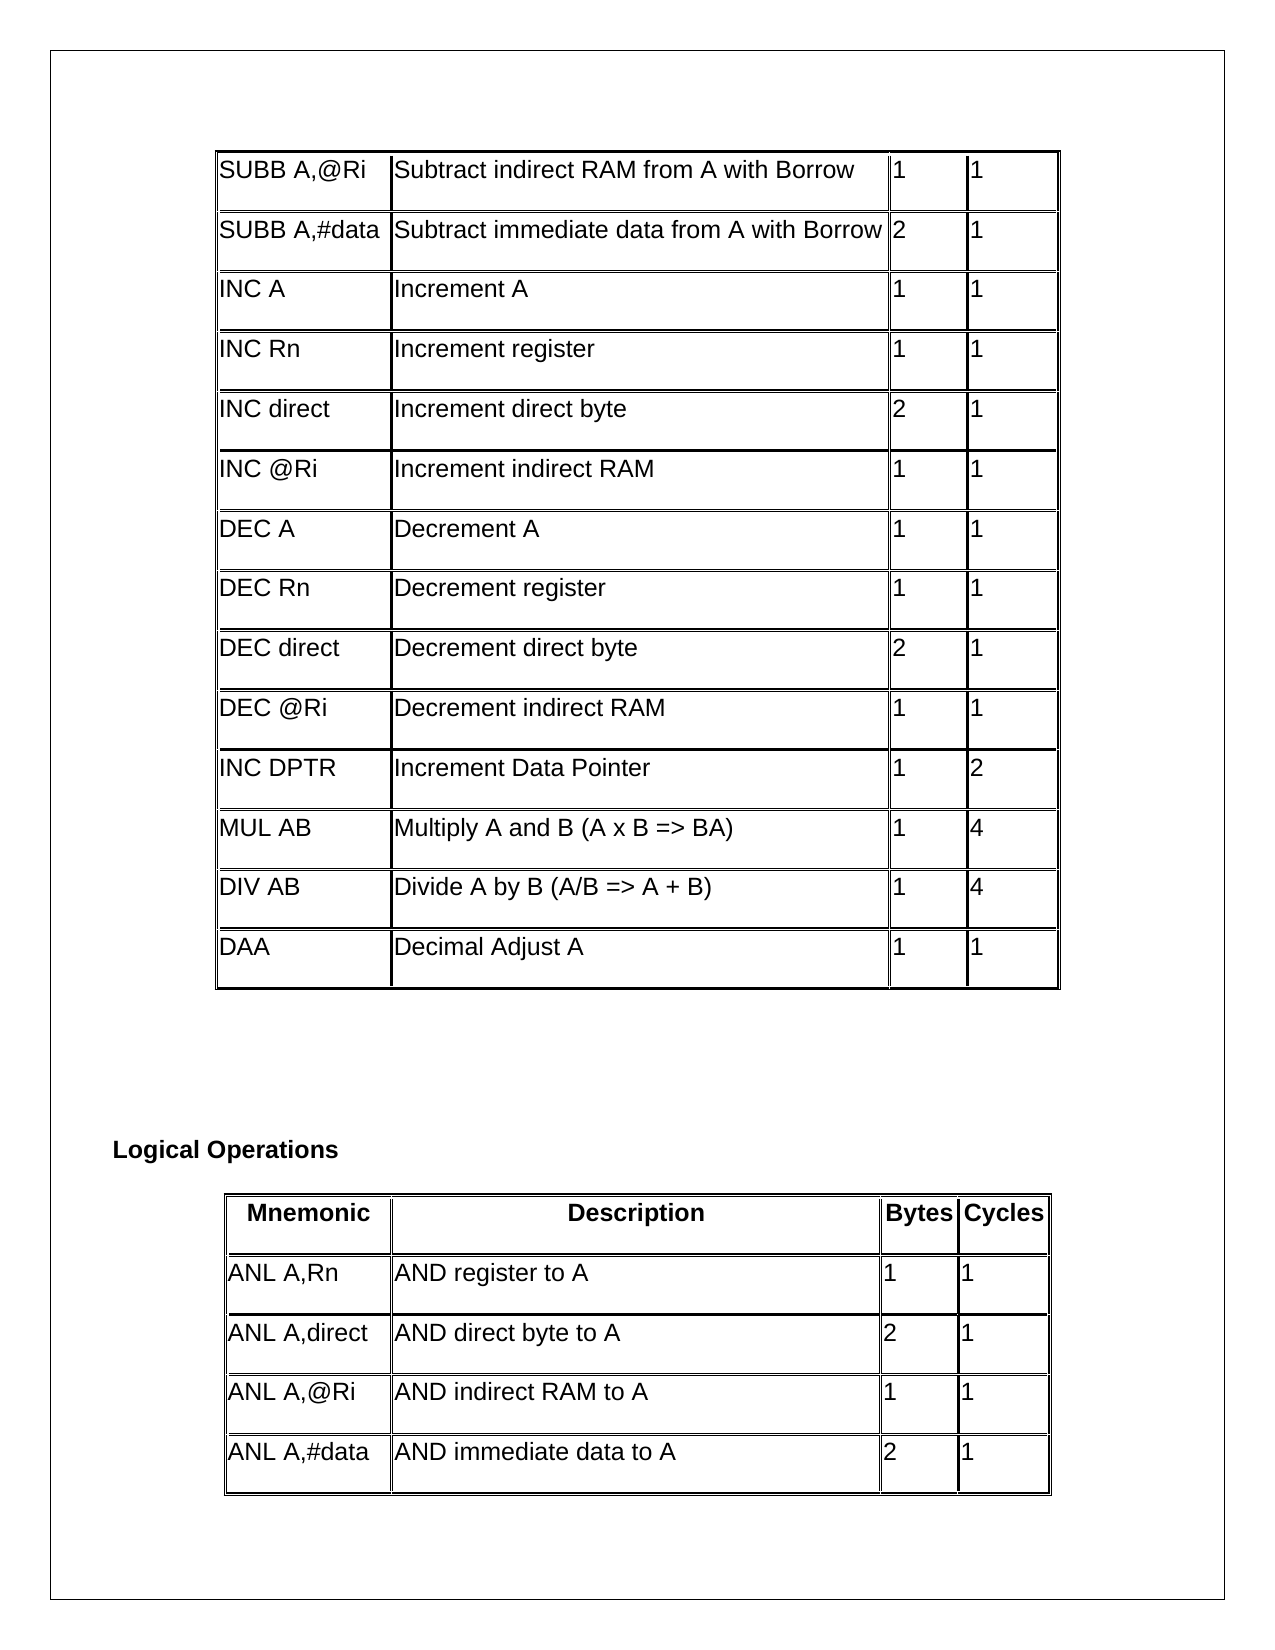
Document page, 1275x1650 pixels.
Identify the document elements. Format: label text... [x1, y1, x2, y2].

table_cell 2 [969, 748, 1059, 808]
table_cell DAA [218, 927, 391, 987]
table_cell Divide A by B (A/B => A + B) [393, 871, 888, 927]
table_cell 1 [882, 1376, 957, 1432]
table_cell SUBB A,@Ri [218, 153, 391, 210]
table_cell 1 [969, 389, 1058, 449]
table_cell 1 [969, 449, 1057, 509]
table_cell 1 [958, 1433, 1049, 1492]
table_cell 1 [891, 512, 966, 568]
table_cell Increment indirect RAM [393, 452, 888, 509]
table_cell 1 [967, 509, 1059, 568]
table_cell Subtract immediate data from A with Borrow [393, 213, 888, 269]
table_cell 1 [958, 1373, 1050, 1432]
table_cell AND immediate data to A [392, 1436, 881, 1492]
table_cell DIV AB [218, 868, 390, 927]
table_cell 4 [967, 808, 1059, 867]
table_cell 1 [969, 569, 1058, 628]
table_cell MUL AB [216, 808, 391, 867]
table_header Mnemonic [227, 1197, 392, 1253]
table_cell 1 [960, 1253, 1049, 1313]
table_cell 1 [967, 927, 1058, 987]
table_cell 1 [960, 1313, 1050, 1373]
table_cell INC A [218, 270, 390, 329]
table_cell Decimal Adjust A [391, 931, 890, 987]
table_cell 2 [891, 393, 966, 449]
table_cell 2 [891, 632, 966, 688]
table_header Description [392, 1197, 881, 1253]
table_cell Increment register [393, 333, 888, 389]
table_cell ANL A,direct [225, 1313, 390, 1373]
table_cell 1 [891, 273, 966, 329]
table_cell AND indirect RAM to A [393, 1376, 879, 1432]
table_cell 1 [890, 931, 967, 987]
table_cell 2 [891, 213, 966, 269]
table_cell ANL A,#data [227, 1433, 392, 1492]
table_cell 1 [890, 153, 967, 210]
table_cell DEC A [216, 509, 391, 568]
table_cell 1 [891, 692, 966, 748]
table_cell 1 [969, 628, 1058, 688]
table_cell Increment A [393, 273, 888, 329]
table_cell Decrement register [393, 572, 888, 628]
table_cell ANL A,Rn [227, 1253, 390, 1313]
table_cell DEC direct [218, 628, 390, 688]
table_cell AND register to A [393, 1257, 879, 1313]
table_cell INC @Ri [218, 449, 390, 509]
table_cell 1 [891, 811, 966, 867]
table_cell 1 [967, 210, 1059, 269]
table_cell Decrement indirect RAM [393, 692, 888, 748]
table_cell Subtract indirect RAM from A with Borrow [391, 153, 890, 210]
table_cell 1 [891, 572, 966, 628]
table_cell 1 [882, 1257, 957, 1313]
table_cell SUBB A,#data [216, 210, 391, 269]
table_cell DEC Rn [218, 569, 390, 628]
table_cell 1 [969, 688, 1058, 748]
table_cell 1 [967, 153, 1057, 210]
table_header Cycles [958, 1197, 1048, 1253]
text Logical Operations [112, 1135, 1162, 1164]
table_cell 1 [969, 270, 1058, 329]
table_cell Increment Data Pointer [393, 751, 888, 808]
table_cell Decrement direct byte [393, 632, 888, 688]
table_cell 1 [969, 329, 1058, 389]
table_cell 2 [882, 1316, 957, 1373]
table_cell 1 [891, 452, 966, 509]
table_cell 2 [881, 1436, 958, 1492]
table_cell INC Rn [218, 329, 390, 389]
table_cell AND direct byte to A [393, 1316, 879, 1373]
table_cell 1 [891, 751, 966, 808]
table_cell 1 [891, 871, 966, 927]
table_cell Decrement A [393, 512, 888, 568]
table_cell 1 [891, 333, 966, 389]
table_cell Multiply A and B (A x B => BA) [393, 811, 888, 867]
table_cell ANL A,@Ri [225, 1373, 392, 1432]
table_cell INC direct [218, 389, 390, 449]
table_cell 4 [969, 868, 1058, 927]
table_cell DEC @Ri [218, 688, 390, 748]
table_cell INC DPTR [216, 748, 390, 808]
table_cell Increment direct byte [393, 393, 888, 449]
table_header Bytes [881, 1195, 958, 1253]
